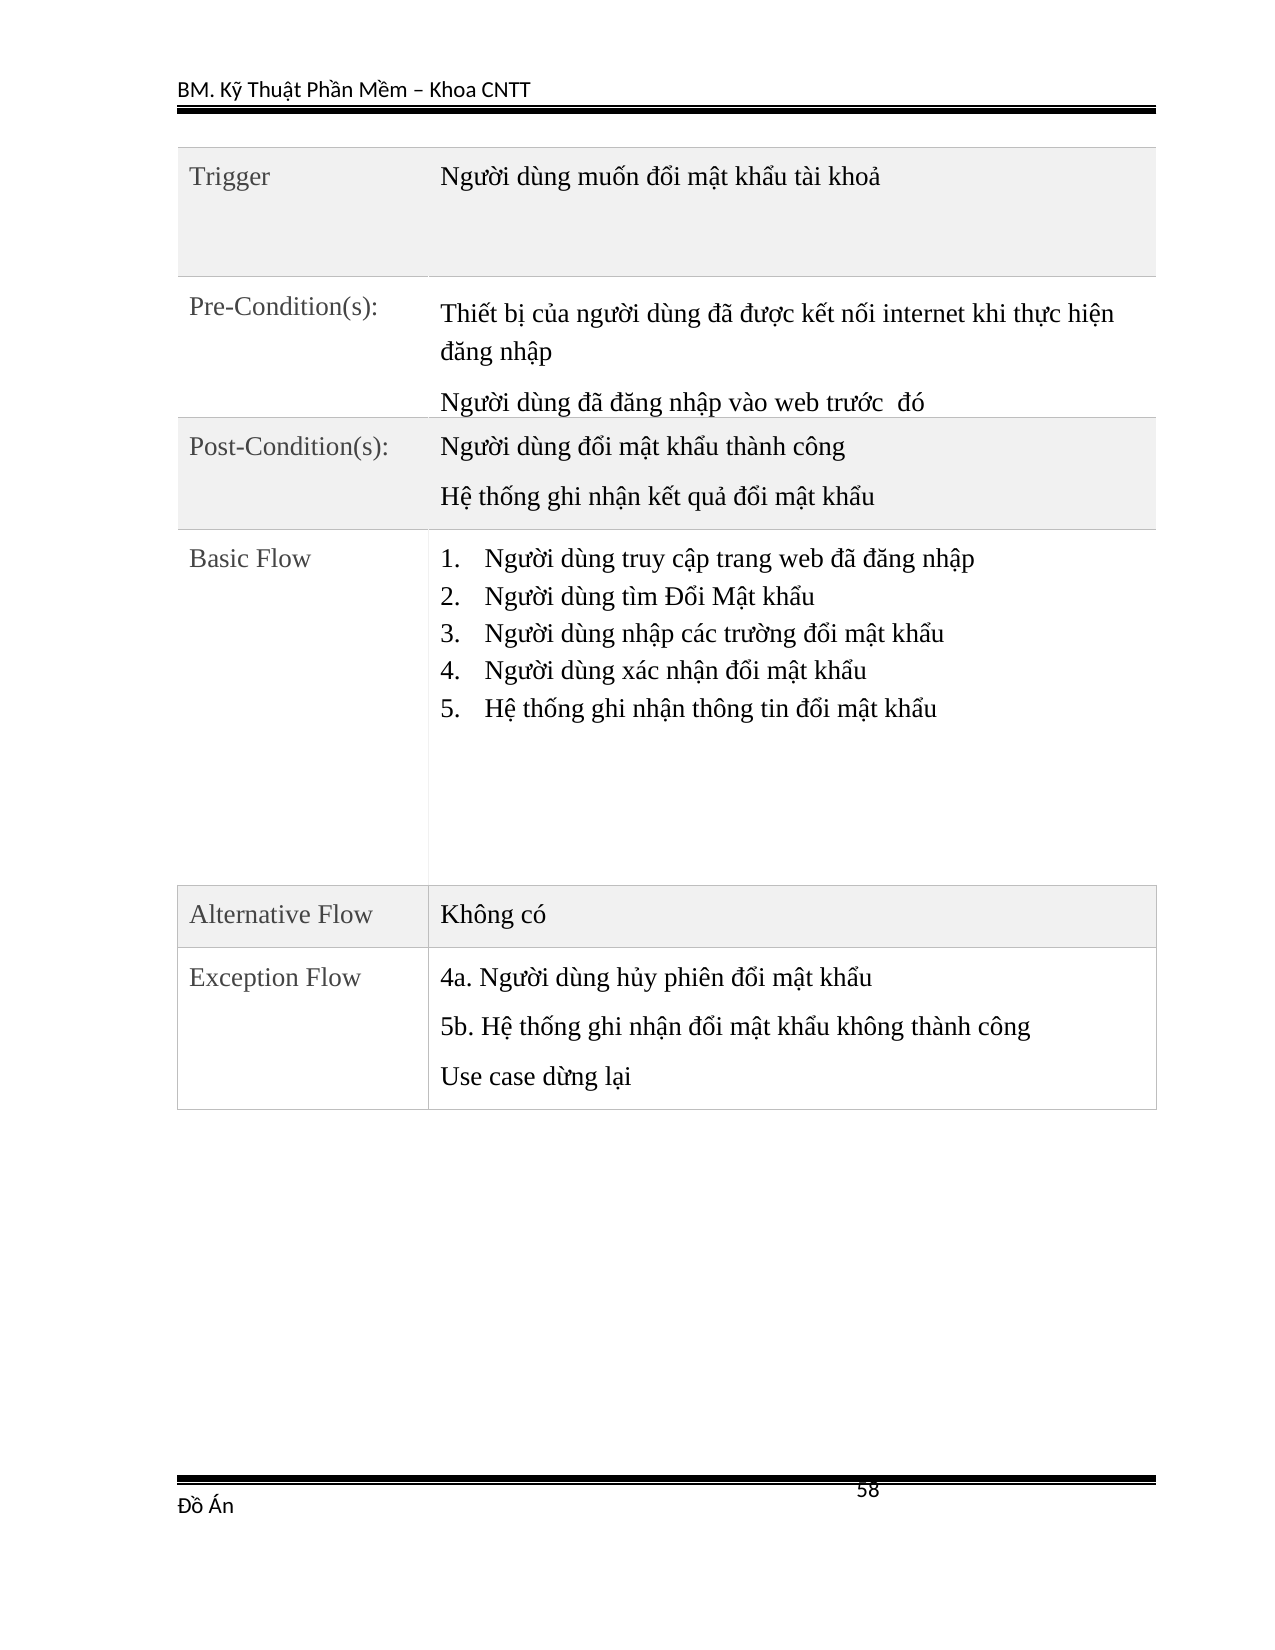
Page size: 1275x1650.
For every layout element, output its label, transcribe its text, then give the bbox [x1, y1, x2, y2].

table_cell Trigger [178, 148, 428, 276]
table_cell Post-Condition(s): [178, 418, 428, 529]
table_cell Basic Flow [178, 530, 428, 885]
table_cell Thiết bị của người dùng đã được kết nối internet khi thực hiện đăng nhập Người dùng đã đăng nhập vào web trước đó [429, 277, 1156, 417]
table_cell Exception Flow [178, 948, 428, 1109]
table_cell Không có [429, 886, 1156, 947]
table_cell Người dùng truy cập trang web đã đăng nhập Người dùng tìm Đổi Mật khẩu Người dùng nhập các trường đổi mật khẩu Người dùng xác nhận đổi mật khẩu Hệ thống ghi nhận thông tin đổi mật khẩu [429, 530, 1156, 885]
table_cell Người dùng đổi mật khẩu thành công Hệ thống ghi nhận kết quả đổi mật khẩu [429, 418, 1156, 529]
table_cell Pre-Condition(s): [178, 277, 428, 417]
table_cell Alternative Flow [178, 886, 428, 947]
table_cell Người dùng muốn đổi mật khẩu tài khoả [429, 148, 1156, 276]
table_cell 4a. Người dùng hủy phiên đổi mật khẩu 5b. Hệ thống ghi nhận đổi mật khẩu không thành công Use case dừng lại [429, 948, 1156, 1109]
